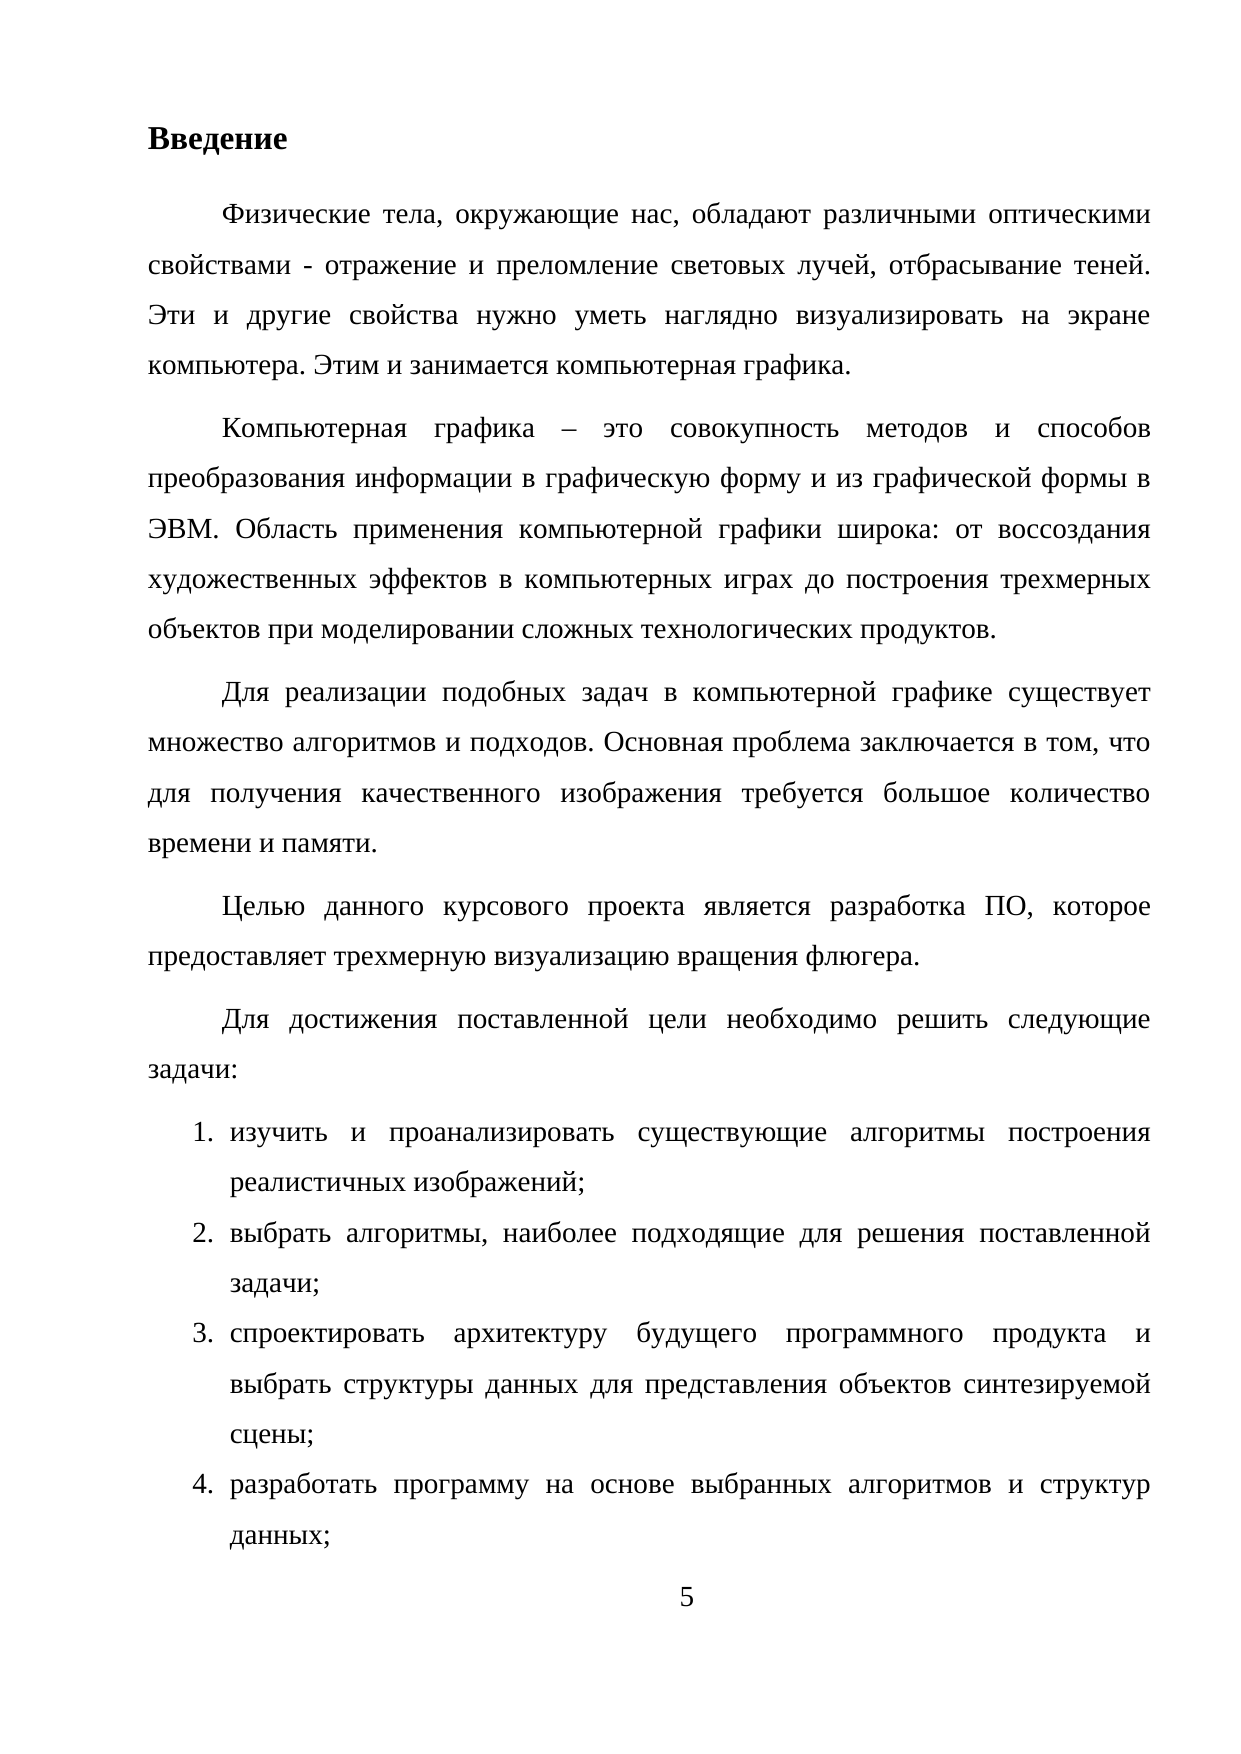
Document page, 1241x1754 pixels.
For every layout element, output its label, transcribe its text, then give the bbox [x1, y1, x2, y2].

text Для достижения поставленной цели необходимо решить следующие задачи: [148, 1001, 1152, 1085]
text Целью данного курсового проекта является разработка ПО, которое предоставляет трехмерную визуализацию вращения флюгера. [148, 888, 1152, 972]
list изучить и проанализировать существующие алгоритмы построения реалистичных изображений; [192, 1114, 1152, 1198]
text Для реализации подобных задач в компьютерной графике существует множество алгоритмов и подходов. Основная проблема заключается в том, что для получения качественного изображения требуется большое количество времени и памяти. [148, 674, 1152, 859]
list разработать программу на основе выбранных алгоритмов и структур данных; [192, 1466, 1152, 1550]
list выбрать алгоритмы, наиболее подходящие для решения поставленной задачи; [192, 1215, 1152, 1299]
list спроектировать архитектуру будущего программного продукта и выбрать структуры данных для представления объектов синтезируемой сцены; [192, 1316, 1152, 1450]
subtitle Введение [148, 118, 1152, 156]
text Компьютерная графика – это совокупность методов и способов преобразования информации в графическую форму и из графической формы в ЭВМ. Область применения компьютерной графики широка: от воссоздания художественных эффектов в компьютерных играх до построения трехмерных объектов при моделировании сложных технологических продуктов. [148, 410, 1152, 645]
text Физические тела, окружающие нас, обладают различными оптическими свойствами - отражение и преломление световых лучей, отбрасывание теней. Эти и другие свойства нужно уметь наглядно визуализировать на экране компьютера. Этим и занимается компьютерная графика. [148, 196, 1152, 381]
